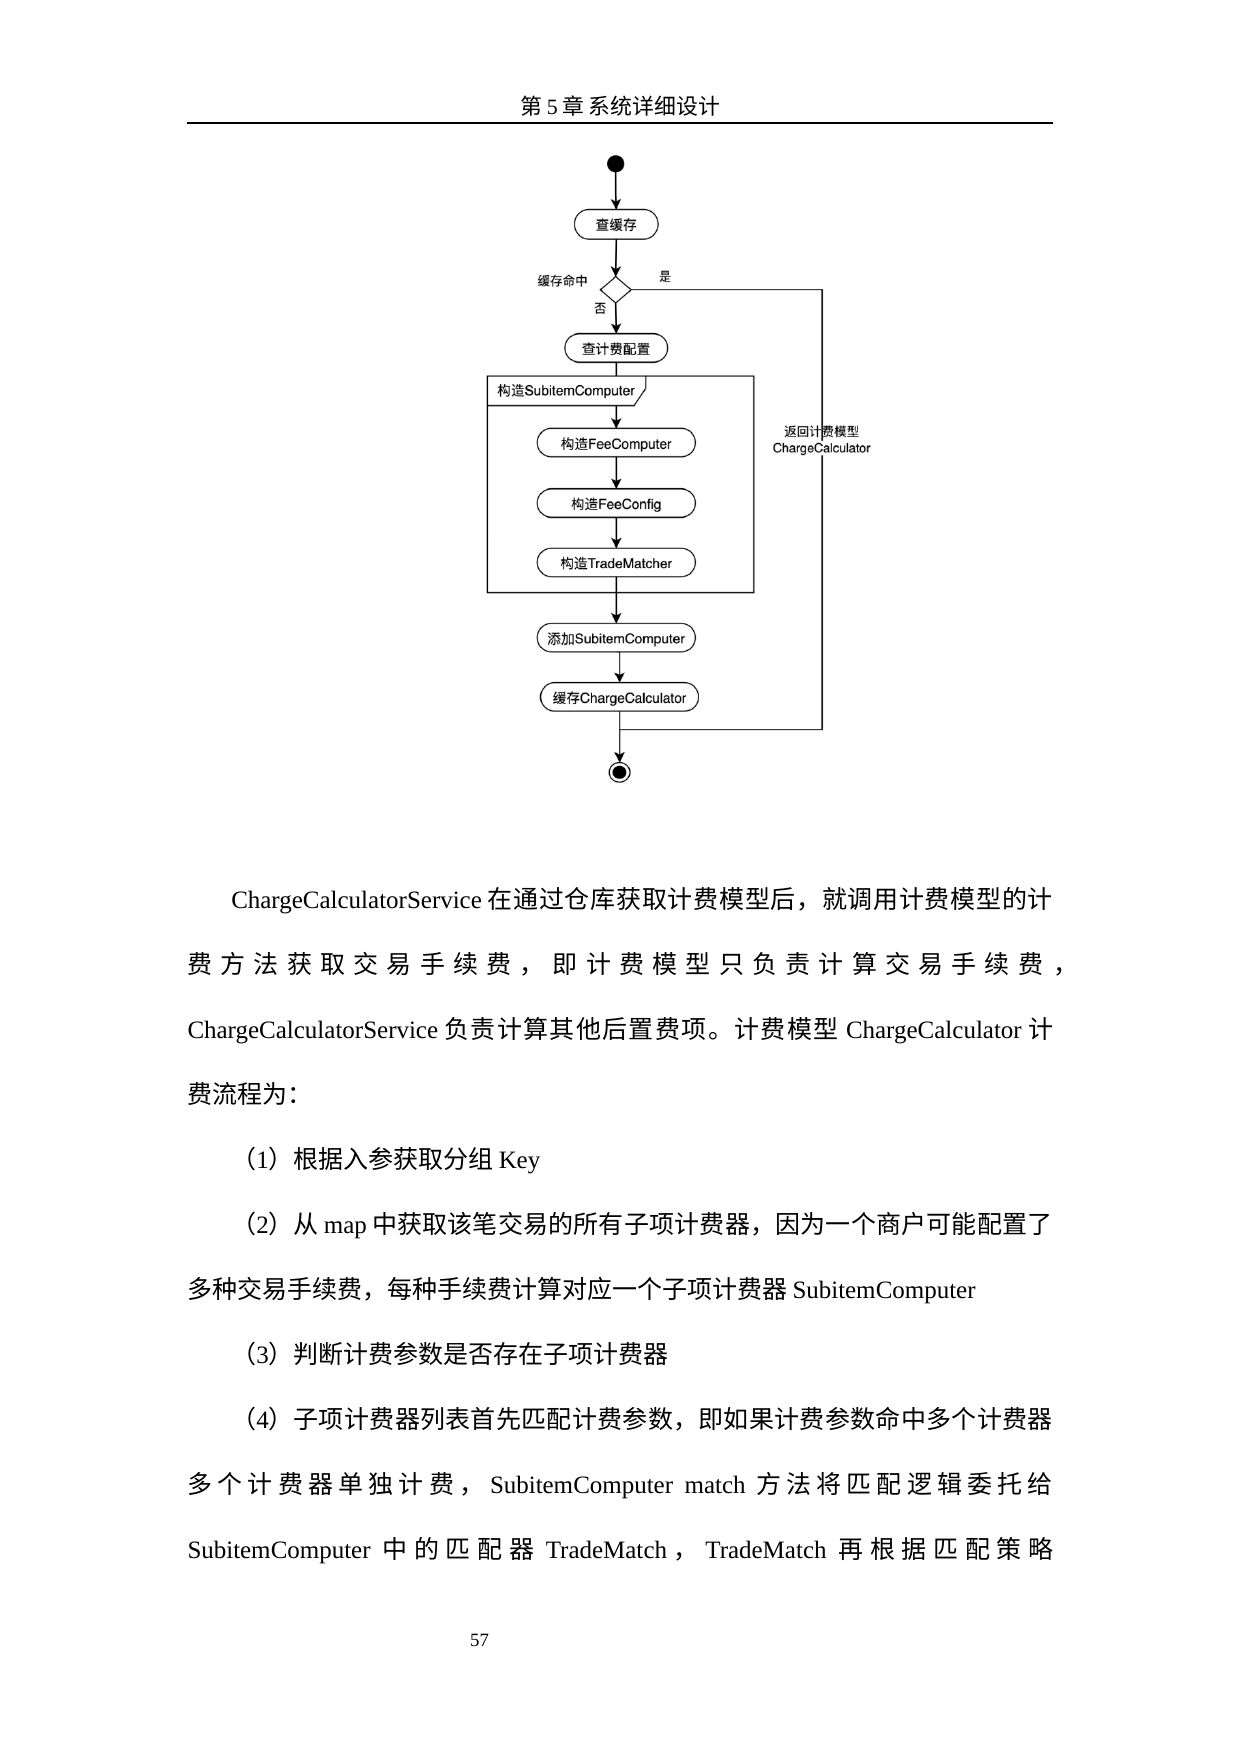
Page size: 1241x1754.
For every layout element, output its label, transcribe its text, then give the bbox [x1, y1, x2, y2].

text ChargeCalculatorService在通过仓库获取计费模型后，就调用计费模型的计费方法获取交易手续费，即计费模型只负责计算交易手续费，ChargeCalculatorService负责计算其他后置费项。计费模型ChargeCalculator计费流程为： [187, 865, 1053, 1125]
list 从map中获取该笔交易的所有子项计费器，因为一个商户可能配置了多种交易手续费，每种手续费计算对应一个子项计费器SubitemComputer [187, 1190, 1053, 1320]
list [187, 1385, 1053, 1580]
list 根据入参获取分组Key [187, 1125, 1053, 1190]
list 判断计费参数是否存在子项计费器 [187, 1320, 1053, 1385]
picture [482, 150, 881, 785]
